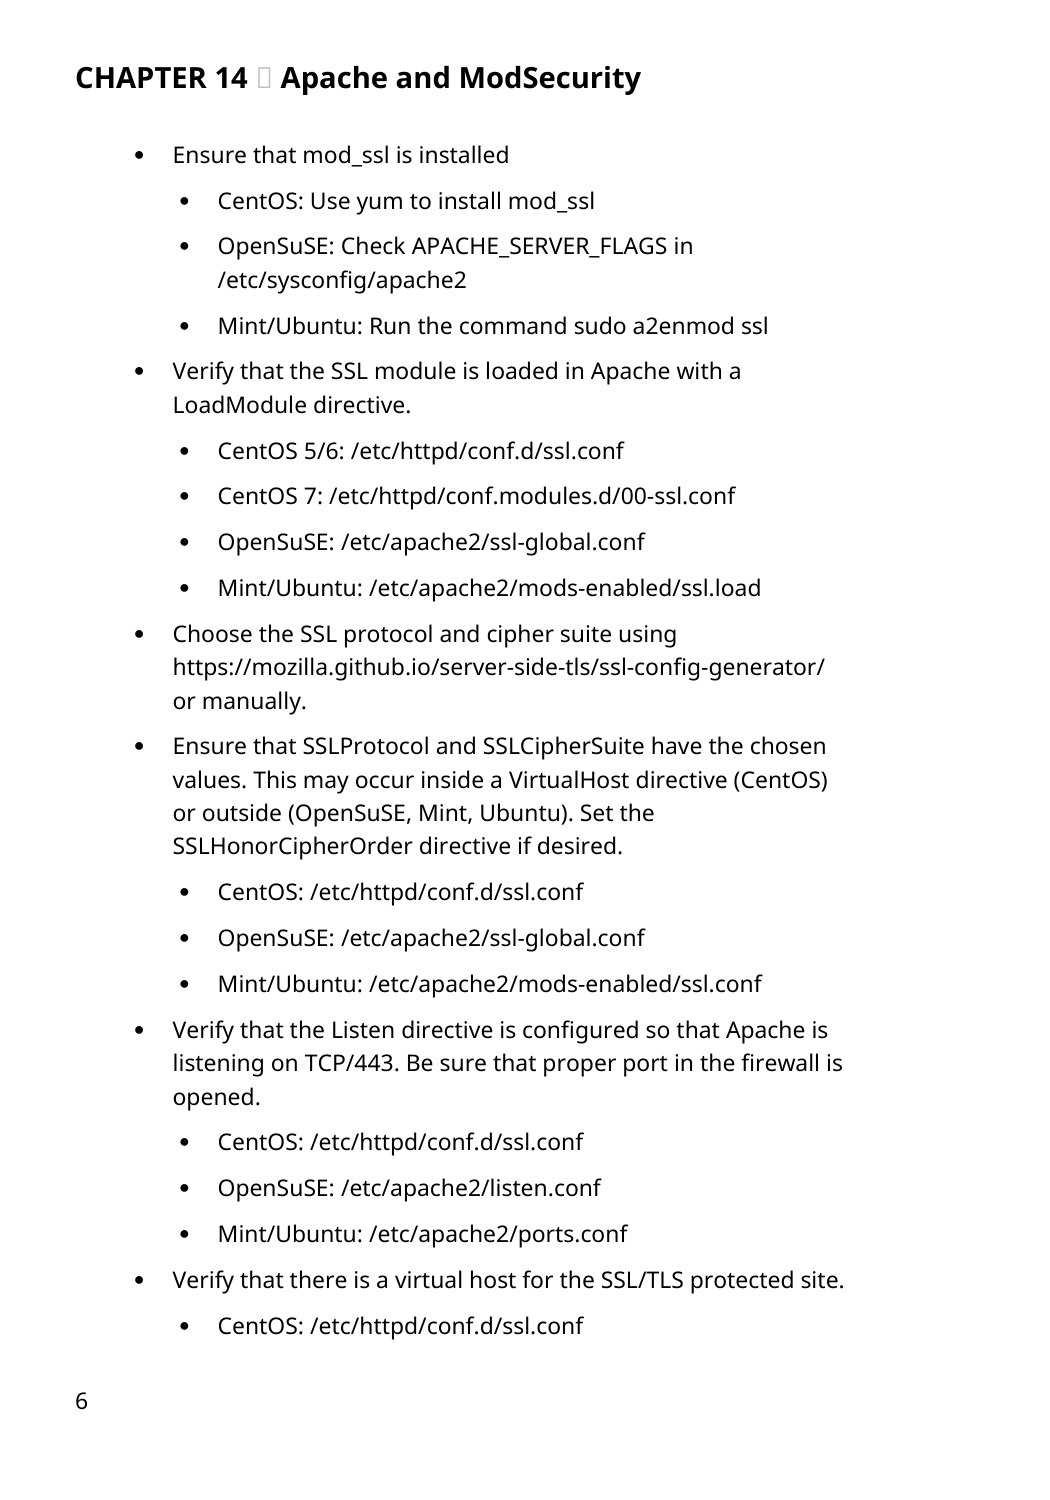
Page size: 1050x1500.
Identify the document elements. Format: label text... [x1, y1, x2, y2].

text Ensure that mod_ssl is installed [135, 137, 848, 170]
list CentOS: /etc/httpd/conf.d/ssl.conf [180, 1124, 848, 1158]
list Mint/Ubuntu: /etc/apache2/ports.conf [180, 1216, 848, 1249]
text Verify that the SSL module is loaded in Apache with a LoadModule directive. [135, 353, 848, 420]
list OpenSuSE: /etc/apache2/ssl-global.conf [180, 524, 848, 558]
list Mint/Ubuntu: Run the command sudo a2enmod ssl [180, 308, 848, 341]
list OpenSuSE: Check APACHE_SERVER_FLAGS in /etc/sysconfig/apache2 [180, 228, 848, 295]
list CentOS: /etc/httpd/conf.d/ssl.conf [180, 874, 848, 908]
list CentOS: Use yum to install mod_ssl [180, 183, 848, 216]
list Mint/Ubuntu: /etc/apache2/mods-enabled/ssl.conf [180, 966, 848, 999]
text Ensure that SSLProtocol and SSLCipherSuite have the chosen values. This may occur inside a VirtualHost directive (CentOS) or outside (OpenSuSE, Mint, Ubuntu). Set the SSLHonorCipherOrder directive if desired. [135, 728, 848, 862]
list CentOS 7: /etc/httpd/conf.modules.d/00-ssl.conf [180, 478, 848, 512]
text Choose the SSL protocol and cipher suite using https://mozilla.github.io/server-side-tls/ssl-config-generator/ or manually. [135, 616, 848, 716]
text Verify that there is a virtual host for the SSL/TLS protected site. [135, 1262, 848, 1295]
list CentOS 5/6: /etc/httpd/conf.d/ssl.conf [180, 433, 848, 466]
list OpenSuSE: /etc/apache2/ssl-global.conf [180, 920, 848, 953]
list OpenSuSE: /etc/apache2/listen.conf [180, 1170, 848, 1203]
list Mint/Ubuntu: /etc/apache2/mods-enabled/ssl.load [180, 570, 848, 603]
list CentOS: /etc/httpd/conf.d/ssl.conf [180, 1308, 848, 1341]
text Verify that the Listen directive is configured so that Apache is listening on TCP/443. Be sure that proper port in the firewall is opened. [135, 1012, 848, 1112]
